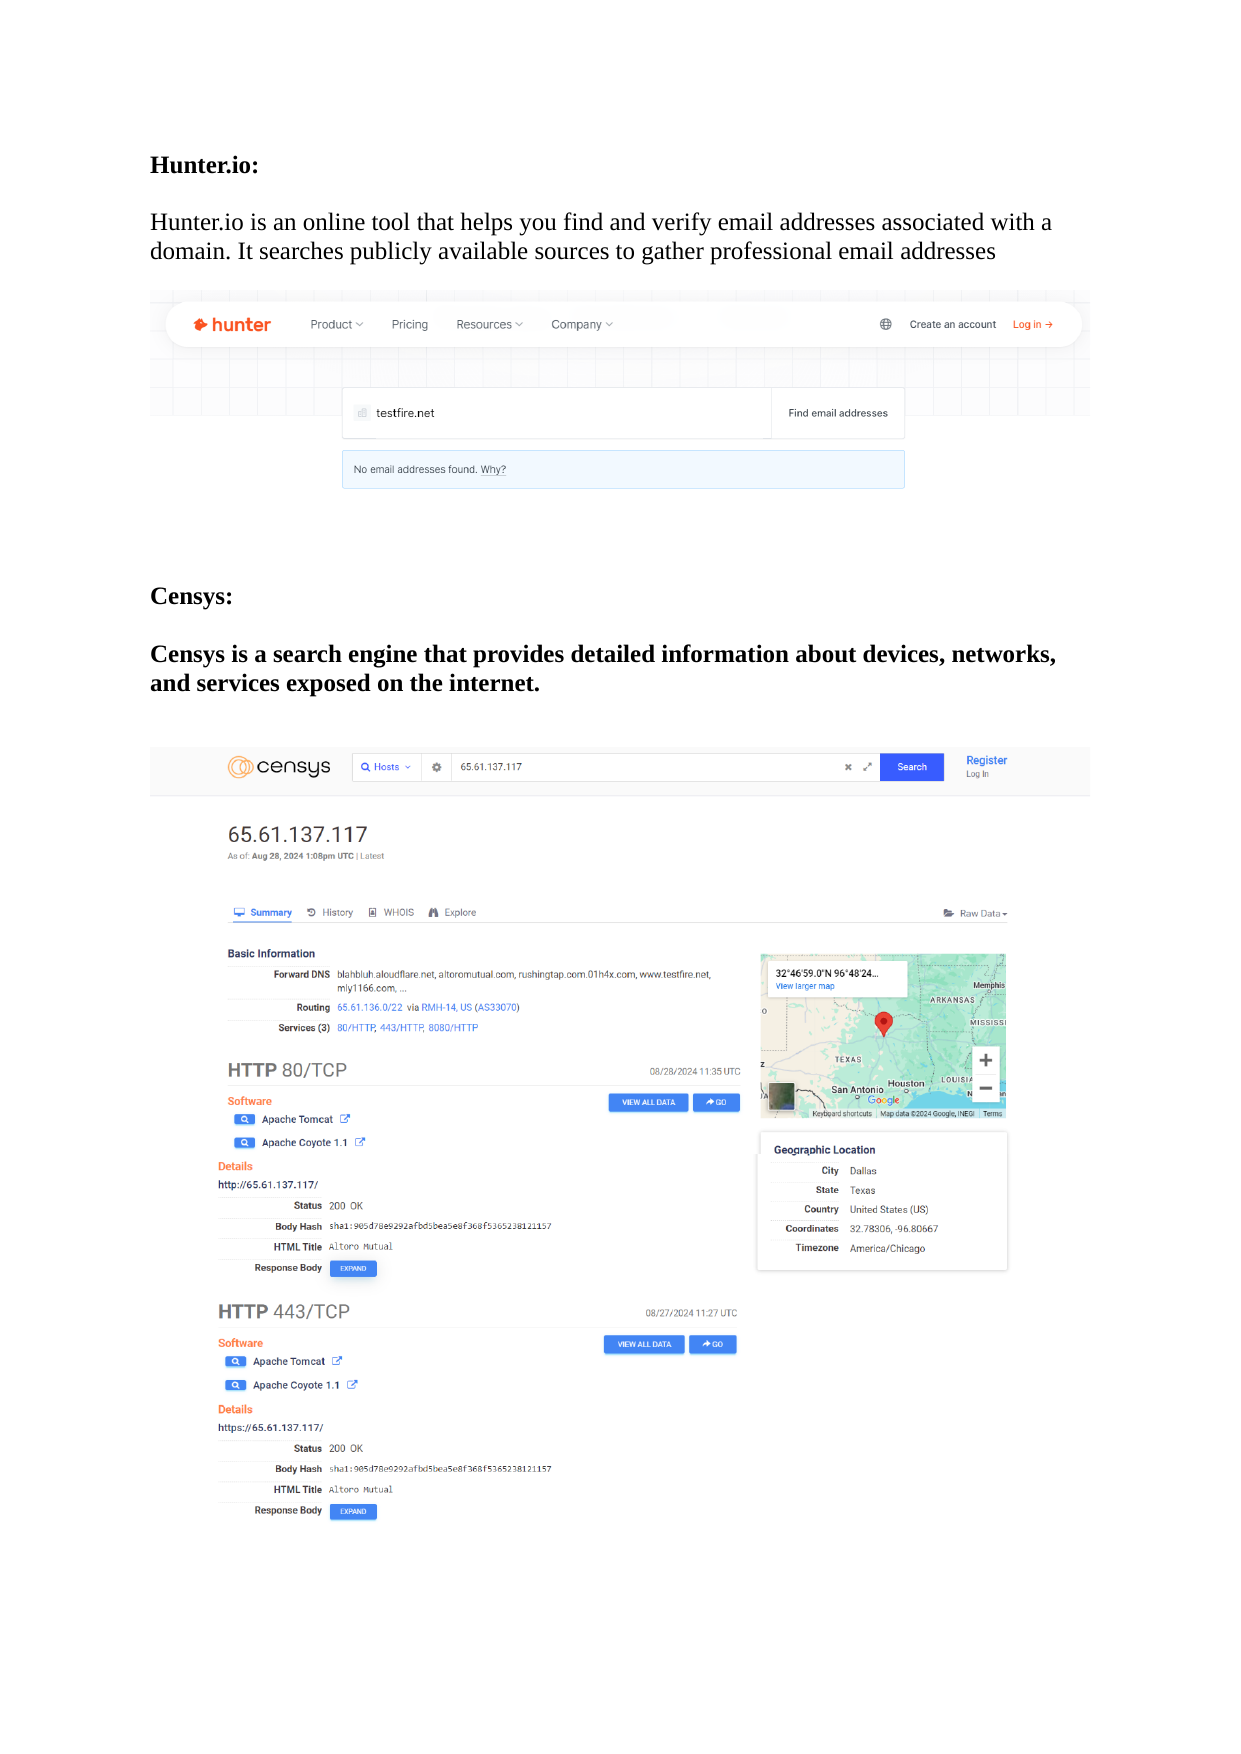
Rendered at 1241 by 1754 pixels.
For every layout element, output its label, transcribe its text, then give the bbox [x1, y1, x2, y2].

text Censys is a search engine that provides detailed information about devices, networks, and services exposed on the internet. [150, 639, 1090, 696]
text Censys: [150, 581, 1090, 610]
text Hunter.io: [150, 150, 1090, 179]
picture [150, 747, 1091, 1526]
text Hunter.io is an online tool that helps you find and verify email addresses associated with a domain. It searches publicly available sources to gather professional email addresses [150, 207, 1090, 265]
picture [150, 290, 1091, 556]
